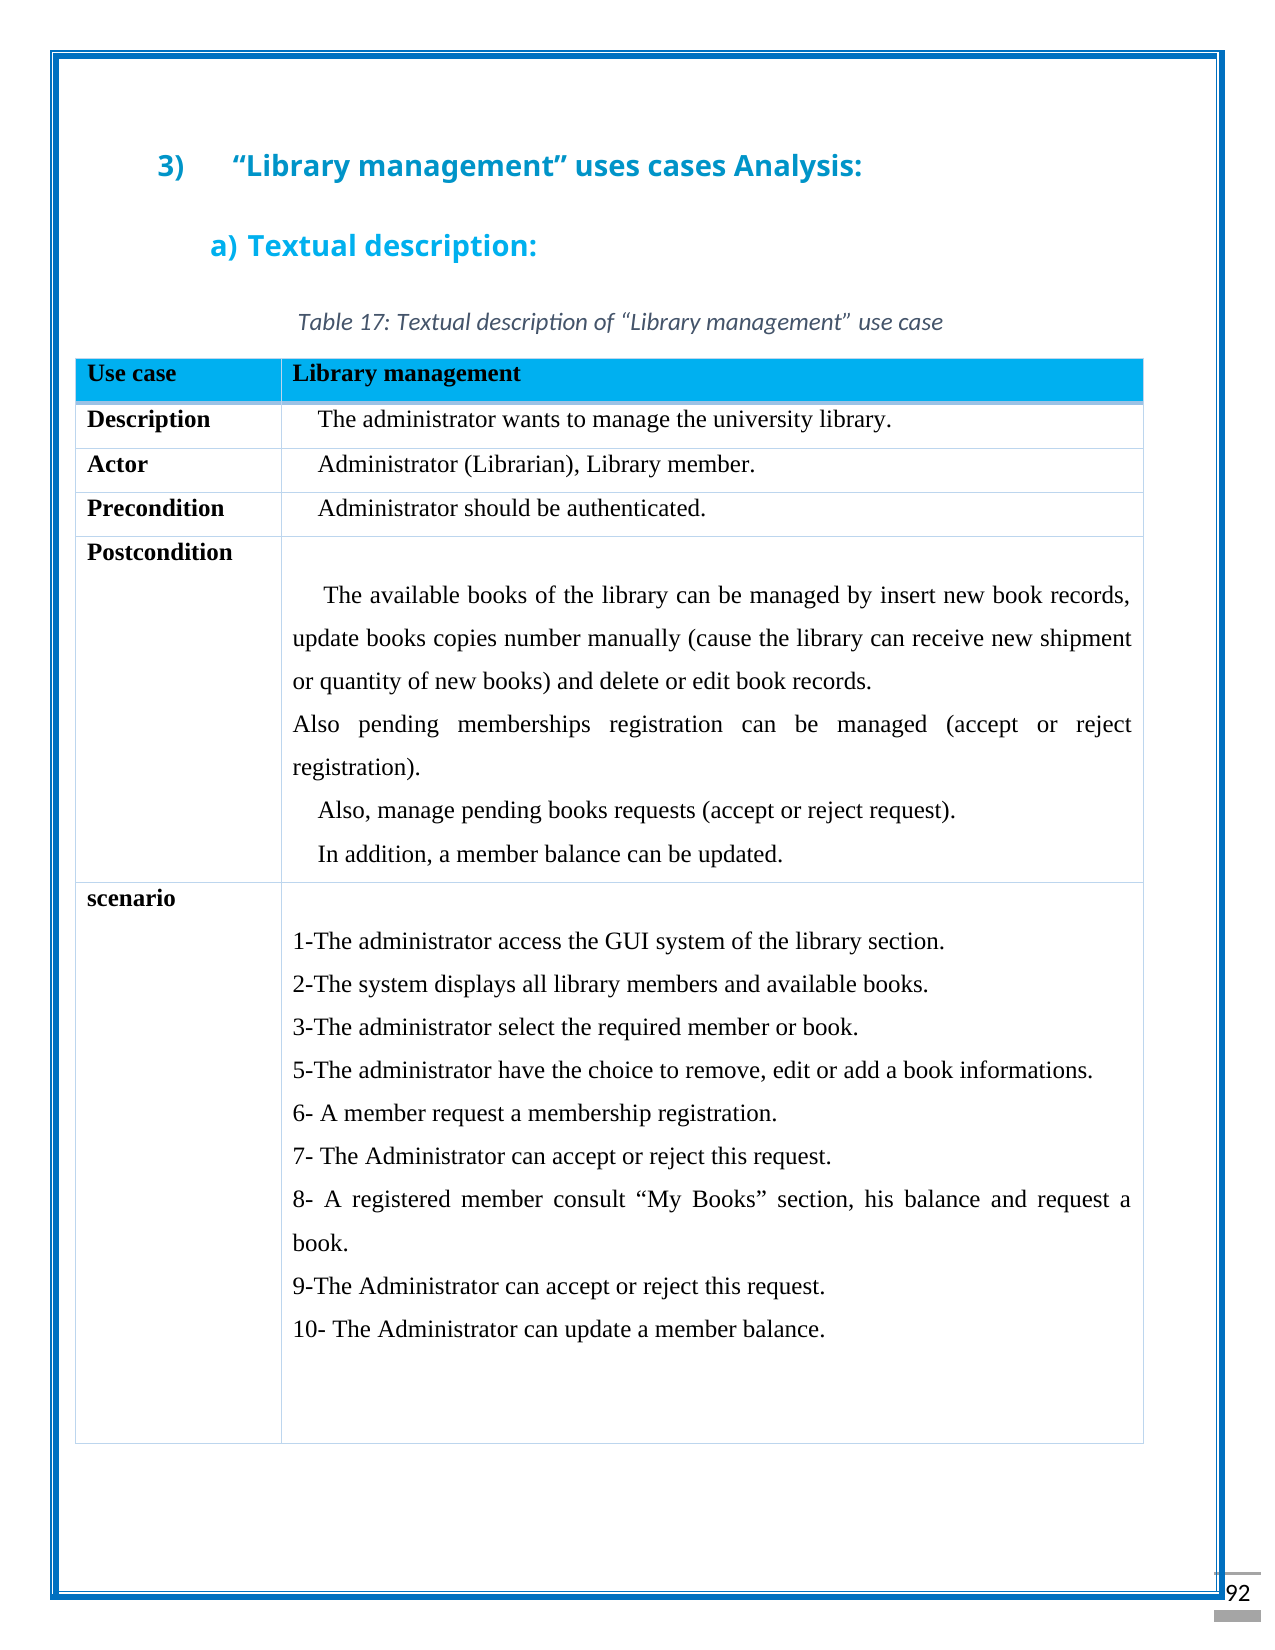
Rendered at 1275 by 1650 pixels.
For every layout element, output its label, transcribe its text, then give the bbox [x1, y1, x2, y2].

table_cell Administrator (Librarian), Library member. [282, 449, 1143, 492]
subtitle Textual description: [210, 226, 1200, 265]
subtitle “Library management” uses cases Analysis: [157, 145, 1200, 185]
table_cell Postcondition [76, 537, 281, 882]
table_cell Administrator should be authenticated. [282, 493, 1143, 536]
table_header Library management [282, 359, 1143, 401]
table_cell Precondition [76, 493, 281, 536]
table_cell scenario [76, 883, 281, 1443]
text Table 17: Textual description of “Library management” use case [75, 306, 1200, 337]
table_header Use case [76, 359, 281, 401]
table_cell The administrator wants to manage the university library. [282, 405, 1143, 448]
table_cell Description [76, 405, 281, 448]
table_cell Actor [76, 449, 281, 492]
table_cell The available books of the library can be managed by insert new book records, update books copies number manually (cause the library can receive new shipment or quantity of new books) and delete or edit book records. Also pending memberships registration can be managed (accept or reject registration). Also, manage pending books requests (accept or reject request). In addition, a member balance can be updated. [282, 537, 1143, 882]
table_cell 1-The administrator access the GUI system of the library section. 2-The system displays all library members and available books. 3-The administrator select the required member or book. 5-The administrator have the choice to remove, edit or add a book informations. 6- A member request a membership registration. 7- The Administrator can accept or reject this request. 8- A registered member consult “My Books” section, his balance and request a book. 9-The Administrator can accept or reject this request. 10- The Administrator can update a member balance. [282, 883, 1143, 1443]
